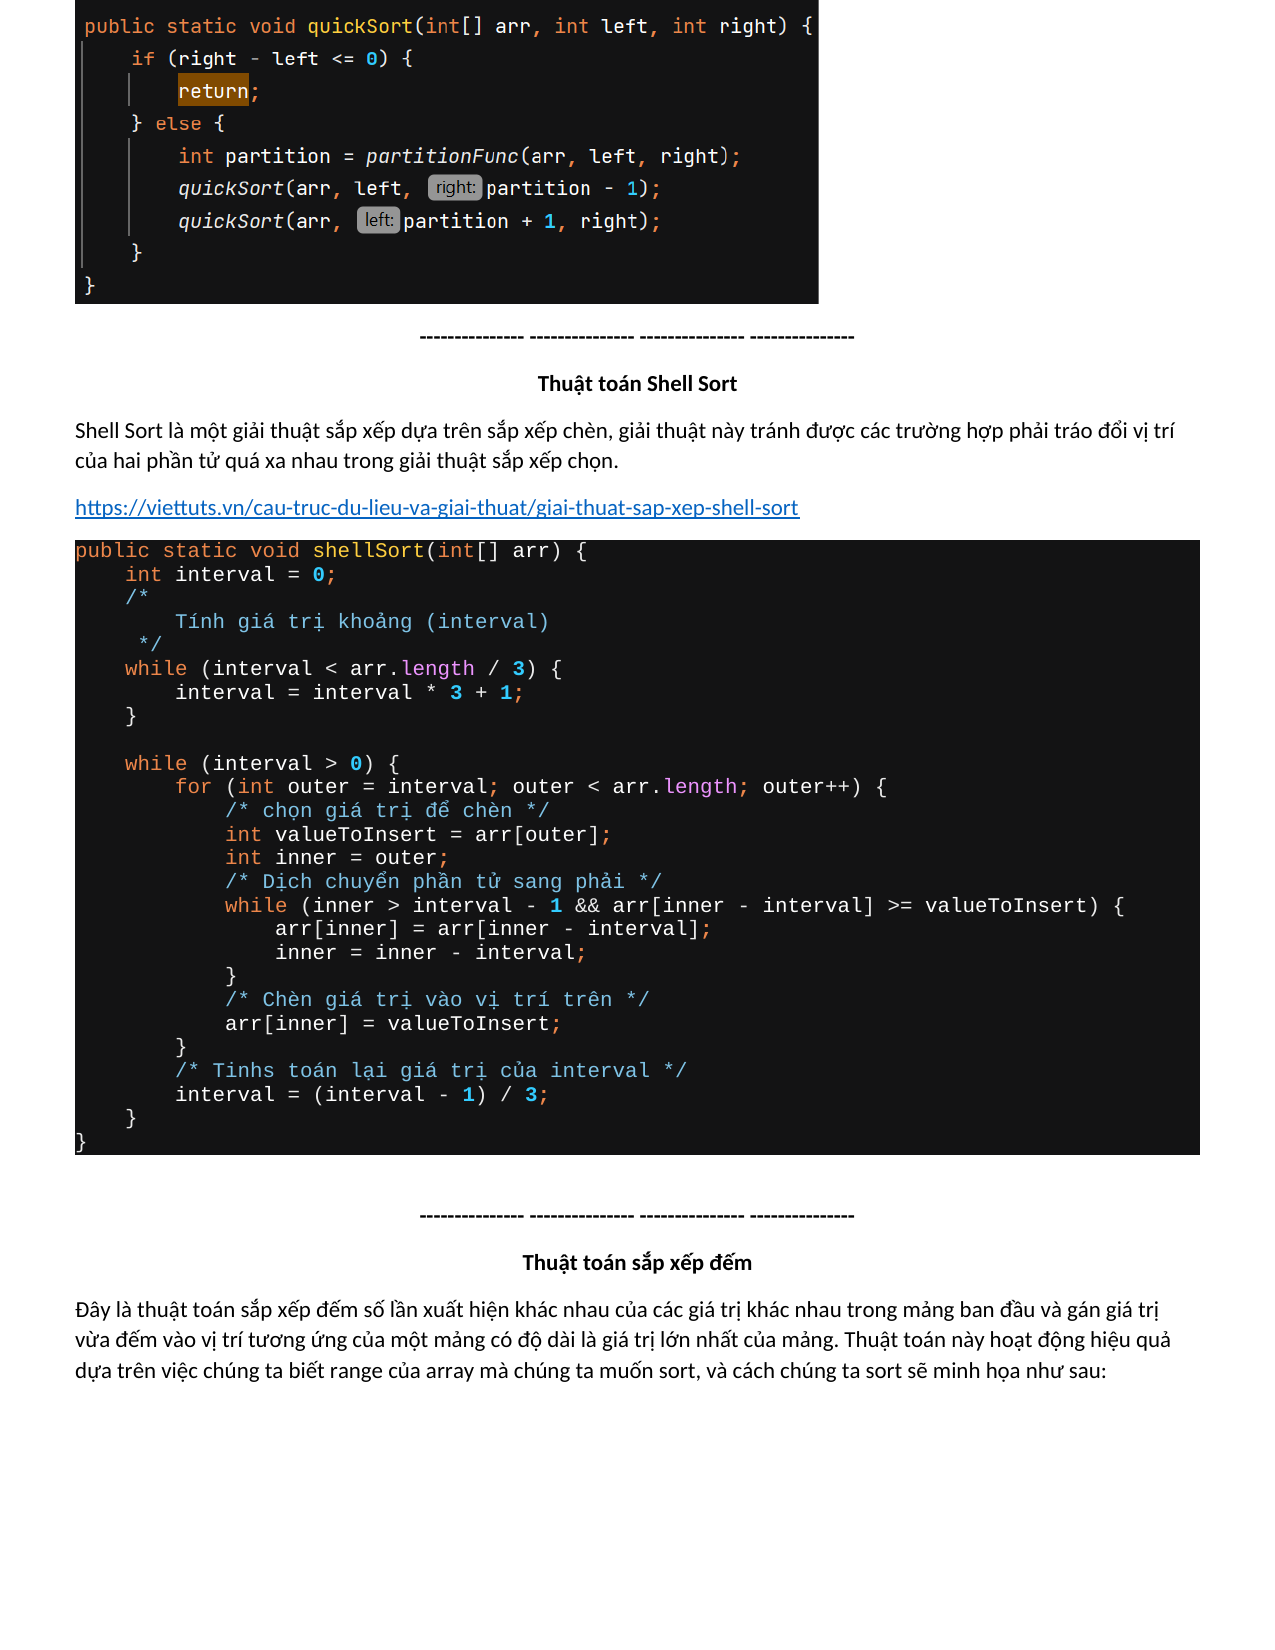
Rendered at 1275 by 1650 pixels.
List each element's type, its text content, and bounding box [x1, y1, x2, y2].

text Shell Sort là một giải thuật sắp xếp dựa trên sắp xếp chèn, giải thuật này tránh được các trường hợp phải tráo đổi vị trí của hai phần tử quá xa nhau trong giải thuật sắp xếp chọn. [75, 416, 1200, 474]
picture [75, 0, 819, 304]
text --------------- --------------- --------------- --------------- [75, 322, 1200, 350]
text Thuật toán sắp xếp đếm [75, 1248, 1200, 1276]
text public static void shellSort(int[] arr) { int interval = 0; /* Tính giá trị khoảng (interval) */ while (interval < arr.length / 3) { interval = interval * 3 + 1; } while (interval > 0) { for (int outer = interval; outer < arr.length; outer++) { /* chọn giá trị để chèn */ int valueToInsert = arr[outer]; int inner = outer; /* Dịch chuyển phần tử sang phải */ while (inner > interval - 1 && arr[inner - interval] >= valueToInsert) { arr[inner] = arr[inner - interval]; inner = inner - interval; } /* Chèn giá trị vào vị trí trên */ arr[inner] = valueToInsert; } /* Tinhs toán lại giá trị của interval */ interval = (interval - 1) / 3; } } [75, 540, 1200, 1155]
text Thuật toán Shell Sort [75, 369, 1200, 397]
text Đây là thuật toán sắp xếp đếm số lần xuất hiện khác nhau của các giá trị khác nhau trong mảng ban đầu và gán giá trị vừa đếm vào vị trí tương ứng của một mảng có độ dài là giá trị lớn nhất của mảng. Thuật toán này hoạt động hiệu quả dựa trên việc chúng ta biết range của array mà chúng ta muốn sort, và cách chúng ta sort sẽ minh họa như sau: [75, 1295, 1200, 1384]
text --------------- --------------- --------------- --------------- [75, 1202, 1200, 1229]
text https://viettuts.vn/cau-truc-du-lieu-va-giai-thuat/giai-thuat-sap-xep-shell-sort [75, 493, 1200, 521]
